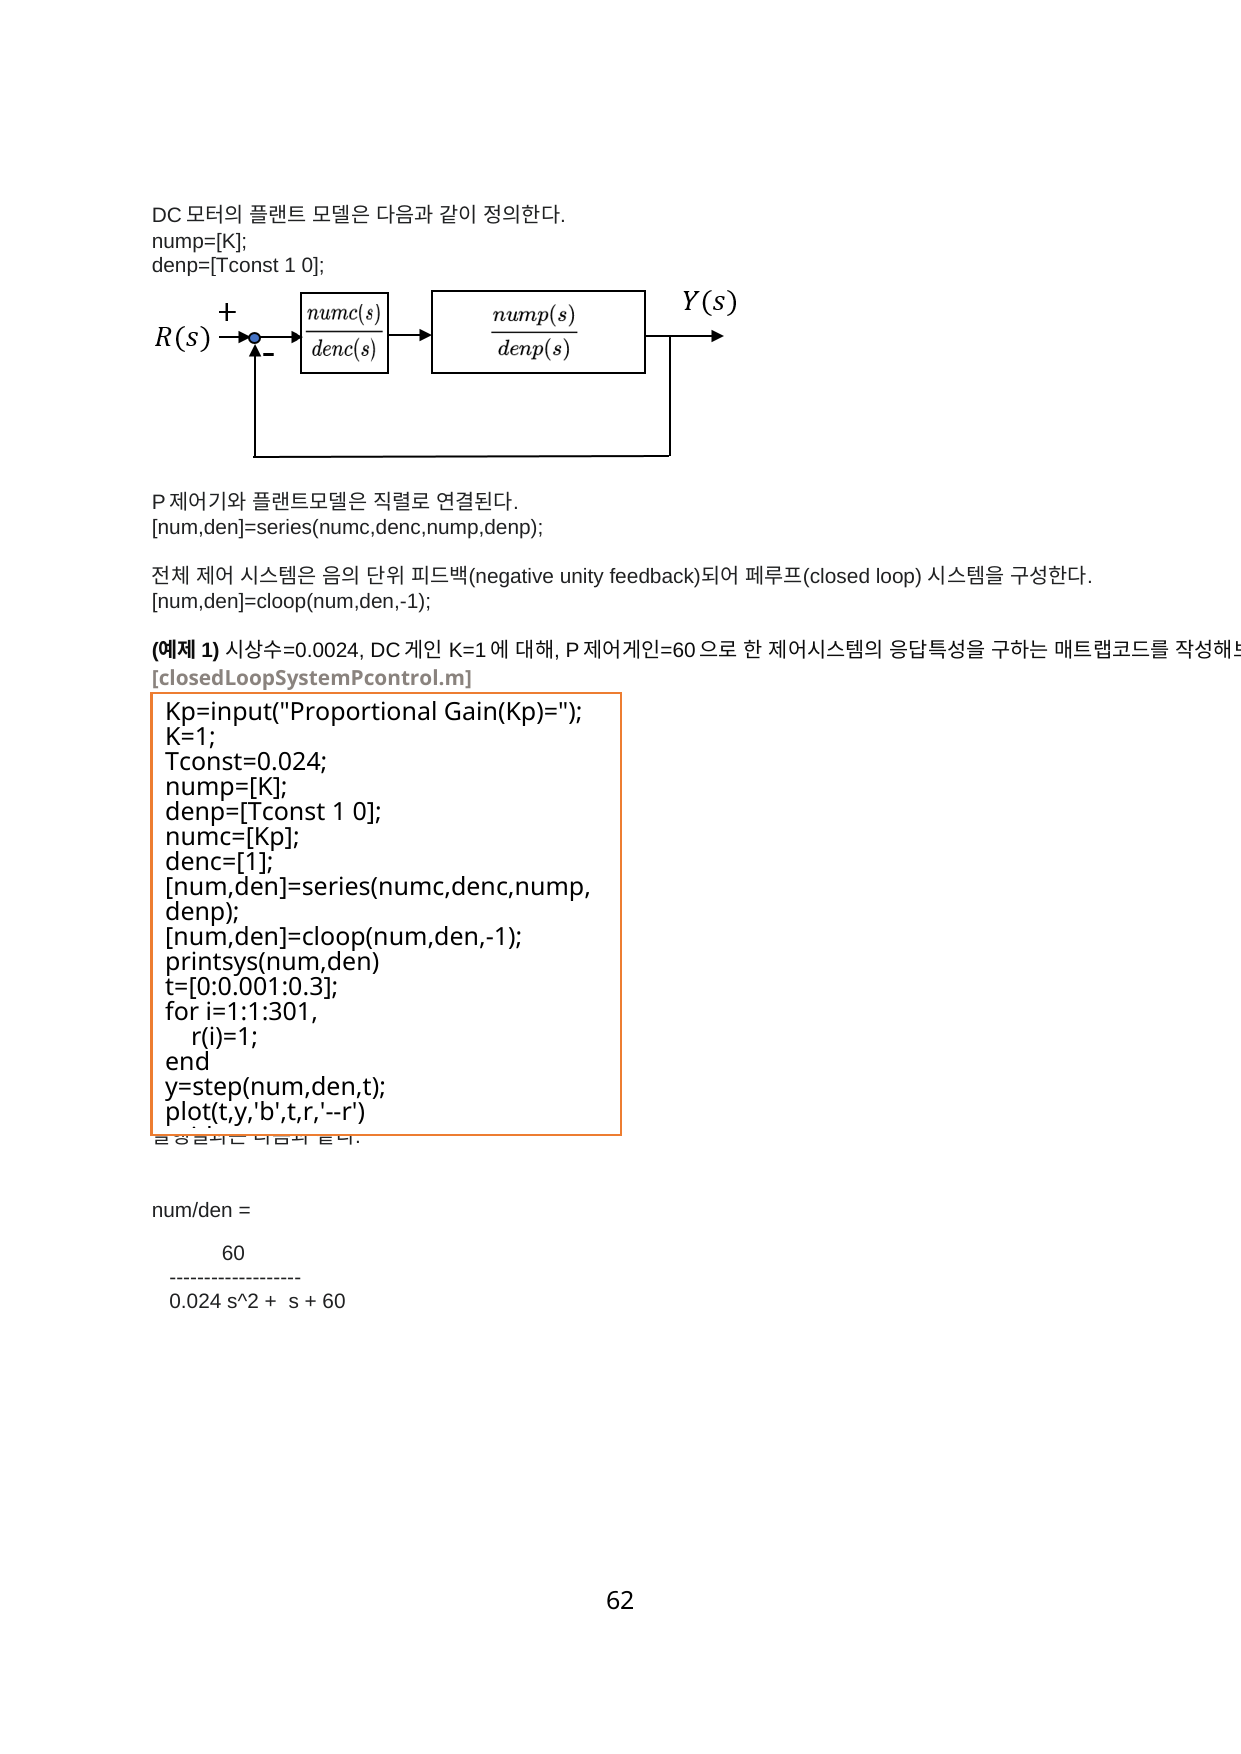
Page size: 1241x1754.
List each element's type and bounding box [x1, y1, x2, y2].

picture [151, 276, 738, 466]
table_header [150, 177, 1240, 1334]
